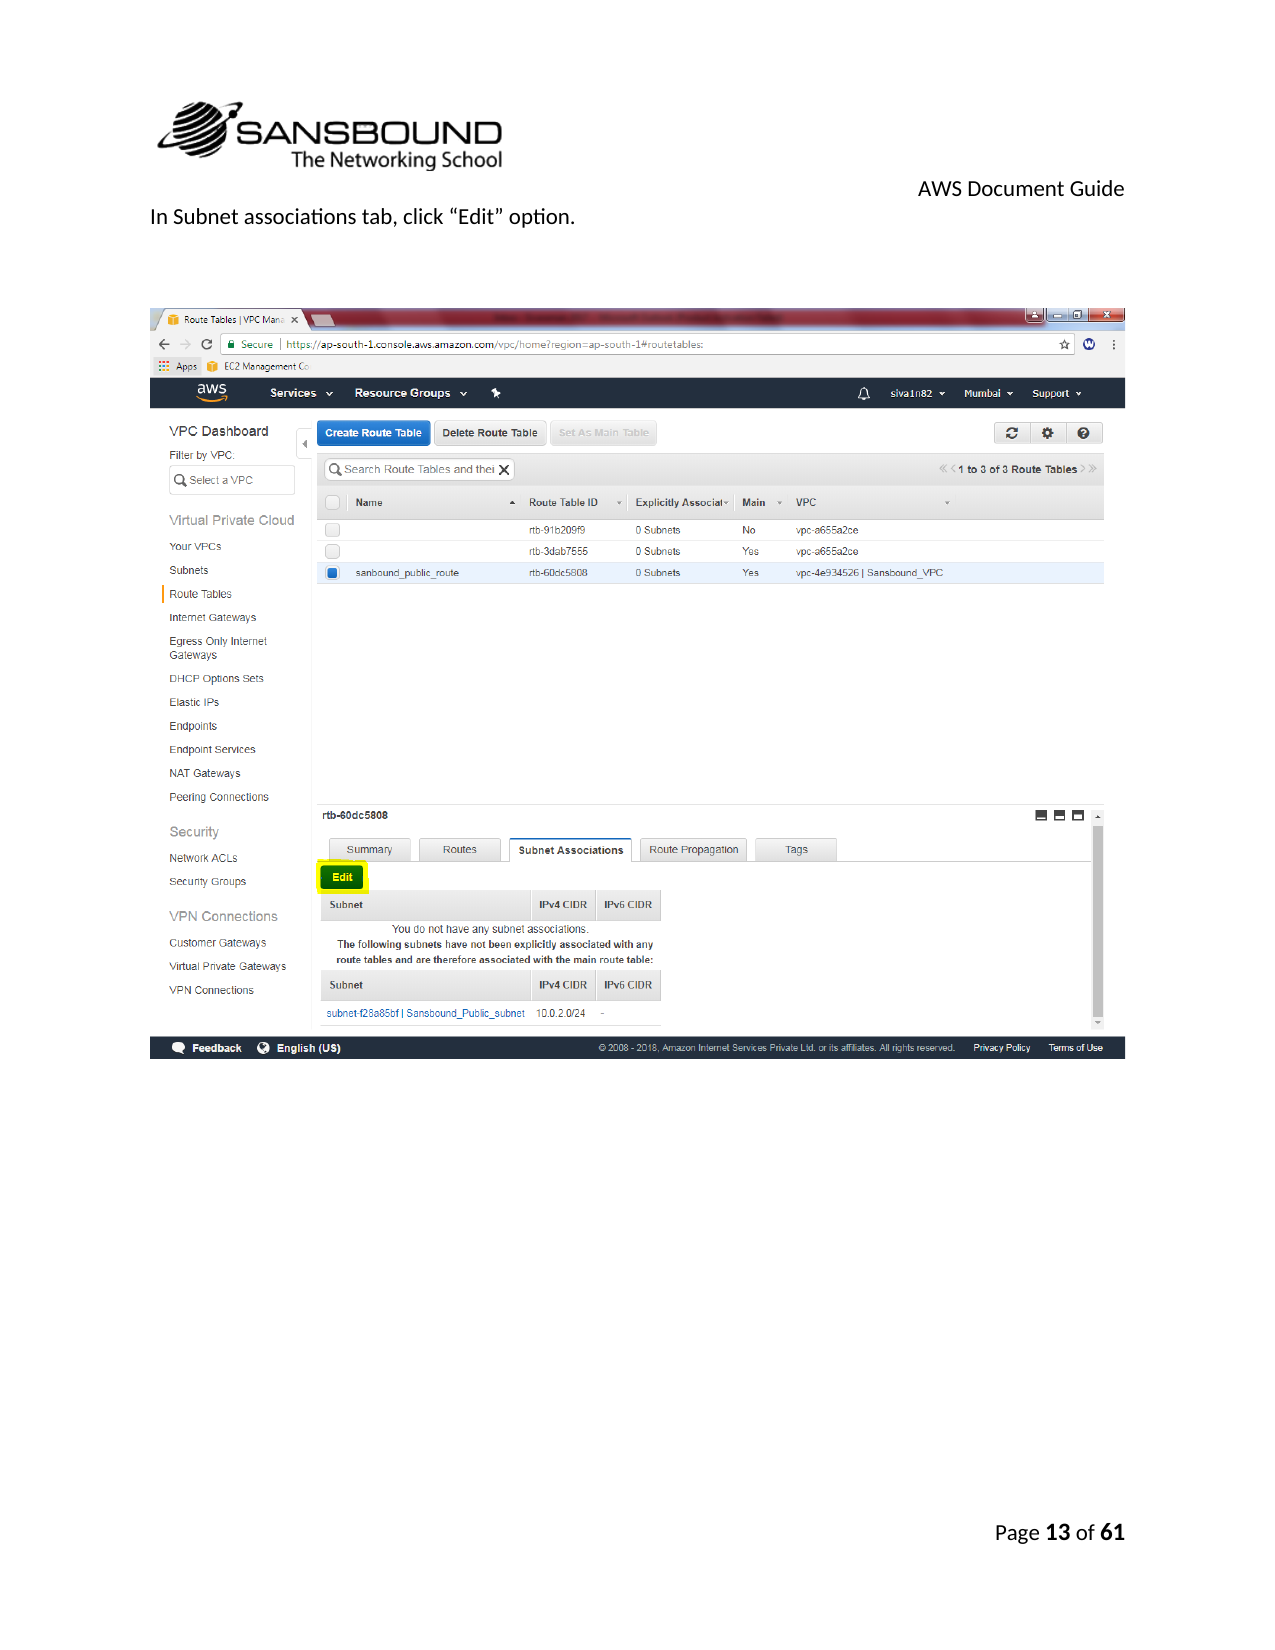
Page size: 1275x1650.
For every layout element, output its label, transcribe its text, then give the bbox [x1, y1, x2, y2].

text In Subnet associations tab, click “Edit” option. [150, 202, 1125, 230]
picture [150, 75, 514, 197]
picture [150, 308, 1125, 1059]
